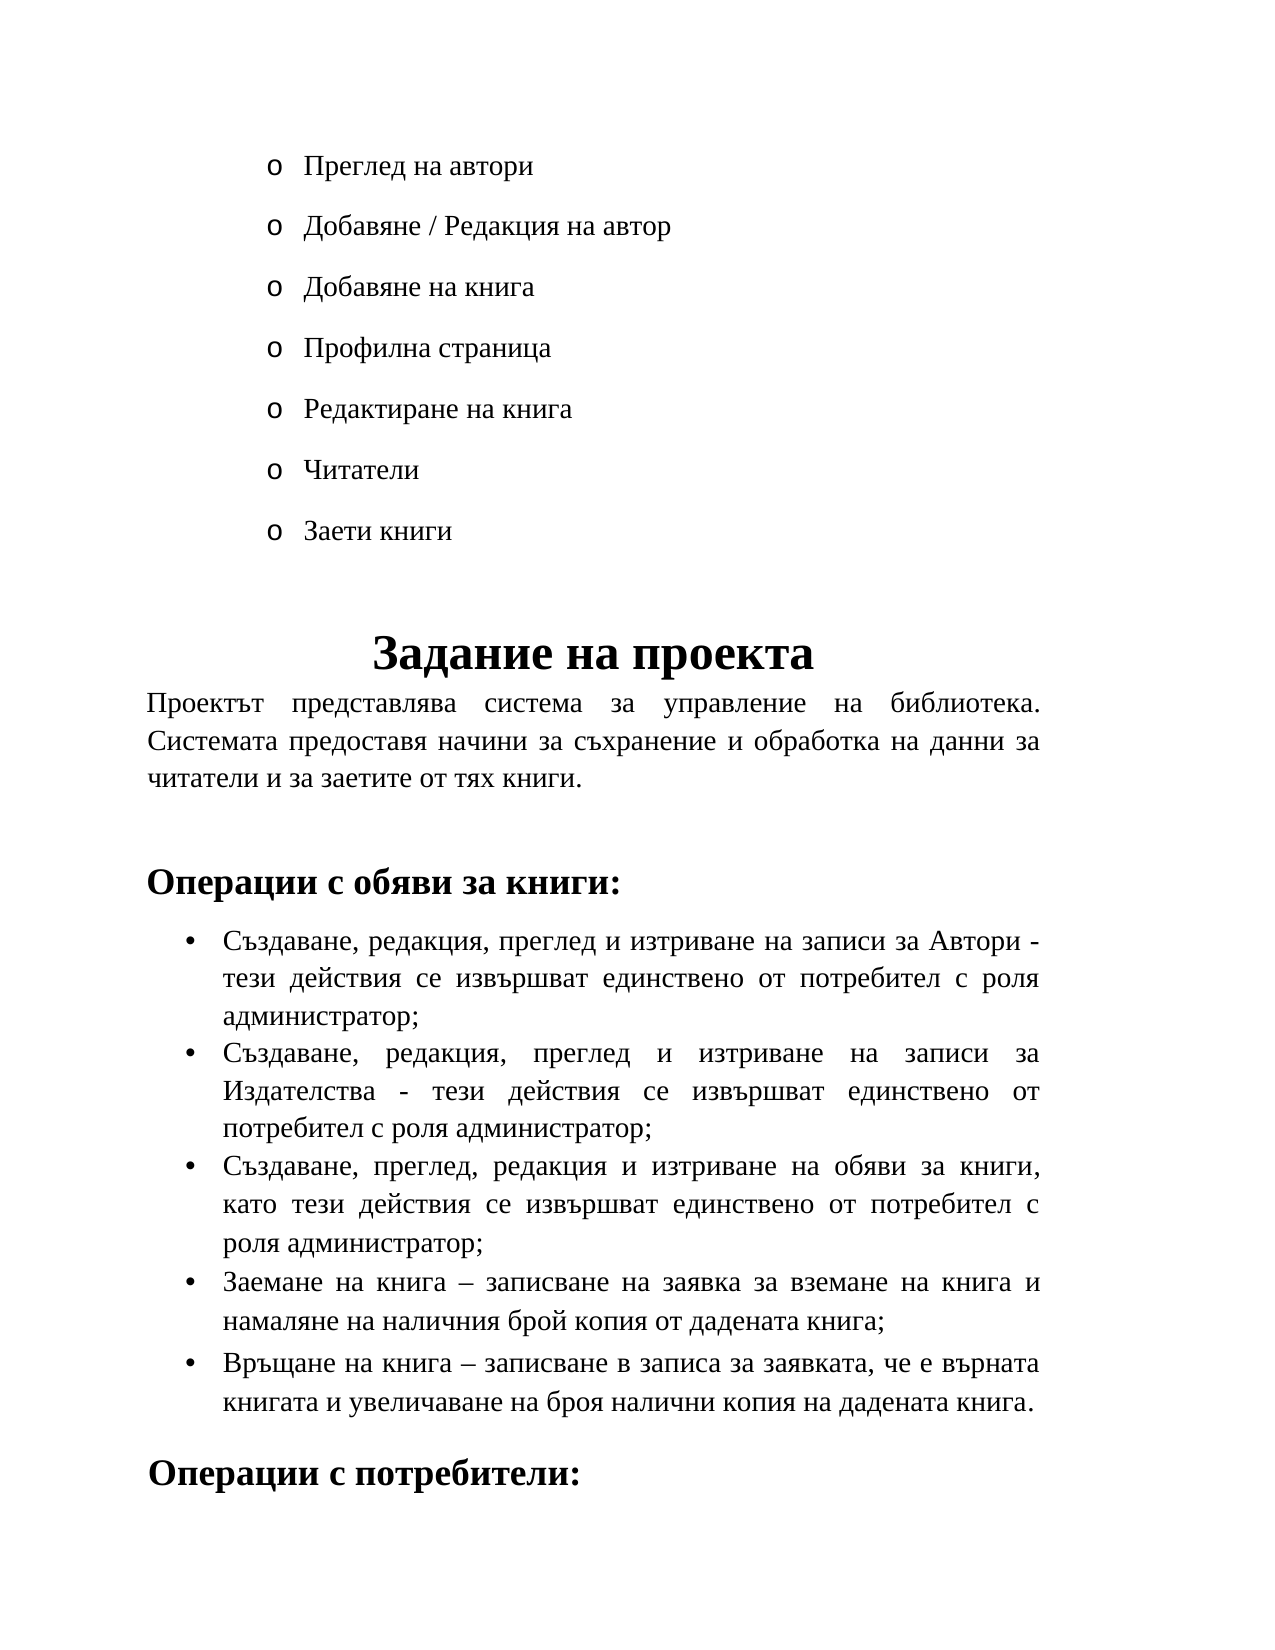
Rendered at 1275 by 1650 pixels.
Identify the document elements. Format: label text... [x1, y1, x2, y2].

list Добавяне / Редакция на автор [266, 208, 782, 244]
text Проектът представлява система за управление на библиотека. Системата предоставя начини за съхранение и обработка на данни за читатели и за заетите от тях книги. [146, 685, 1041, 794]
list Създаване, редакция, преглед и изтриване на записи за Издателства - тези действия се извършват единствено от потребител с роля администратор; [185, 1035, 1041, 1144]
list Връщане на книга – записване в записа за заявката, че е върната книгата и увеличаване на броя налични копия на дадената книга. [185, 1345, 1041, 1418]
list Преглед на автори [266, 148, 782, 184]
list Заемане на книга – записване на заявка за вземане на книга и намаляне на наличния брой копия от дадената книга; [185, 1264, 1041, 1337]
list Читатели [266, 452, 782, 488]
subtitle Задание на проекта [148, 623, 1038, 681]
text Операции с обяви за книги: [146, 859, 1127, 903]
list Създаване, преглед, редакция и изтриване на обяви за книги, като тези действия се извършват единствено от потребител с роля администратор; [185, 1148, 1041, 1259]
list Профилна страница [266, 330, 782, 366]
list Добавяне на книга [266, 269, 782, 305]
list Редактиране на книга [266, 391, 782, 427]
list Създаване, редакция, преглед и изтриване на записи за Автори - тези действия се извършват единствено от потребител с роля администратор; [185, 922, 1041, 1031]
text Операции с потребители: [148, 1450, 1127, 1493]
list Заети книги [266, 513, 782, 549]
